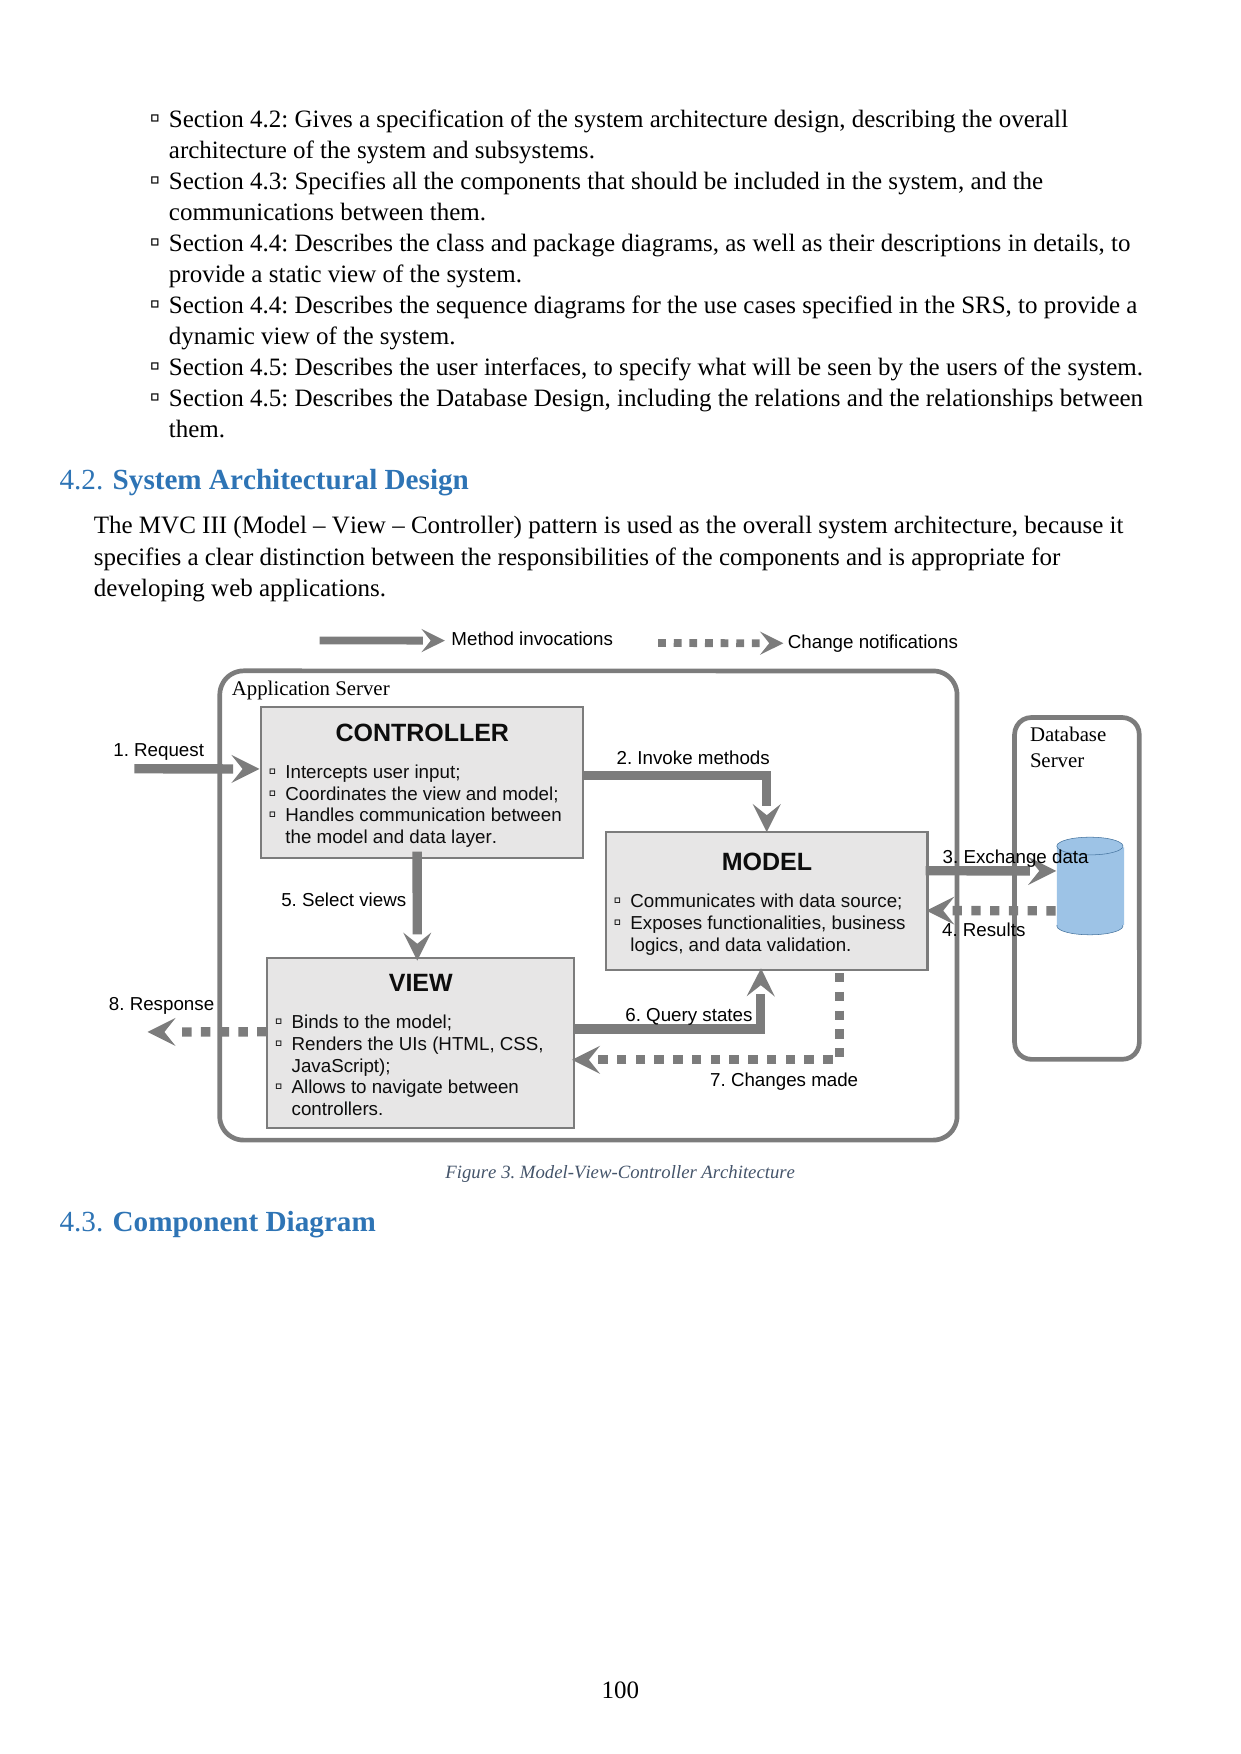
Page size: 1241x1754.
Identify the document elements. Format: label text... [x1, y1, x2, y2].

list Section 4.5: Describes the user interfaces, to specify what will be seen by the users of the system. [159, 352, 1146, 381]
list Section 4.5: Describes the Database Design, including the relations and the relationships between them. [159, 383, 1146, 443]
list Section 4.4: Describes the class and package diagrams, as well as their descriptions in details, to provide a static view of the system. [159, 228, 1146, 288]
subtitle System Architectural Design [103, 462, 1146, 495]
list Section 4.4: Describes the sequence diagrams for the use cases specified in the SRS, to provide a dynamic view of the system. [159, 290, 1146, 350]
list Section 4.2: Gives a specification of the system architecture design, describing the overall architecture of the system and subsystems. [159, 104, 1146, 163]
text The MVC III (Model – View – Controller) pattern is used as the overall system architecture, because it specifies a clear distinction between the responsibilities of the components and is appropriate for developing web applications. [94, 511, 1146, 601]
subtitle Component Diagram [103, 1204, 1146, 1237]
list Section 4.3: Specifies all the components that should be included in the system, and the communications between them. [159, 166, 1146, 226]
